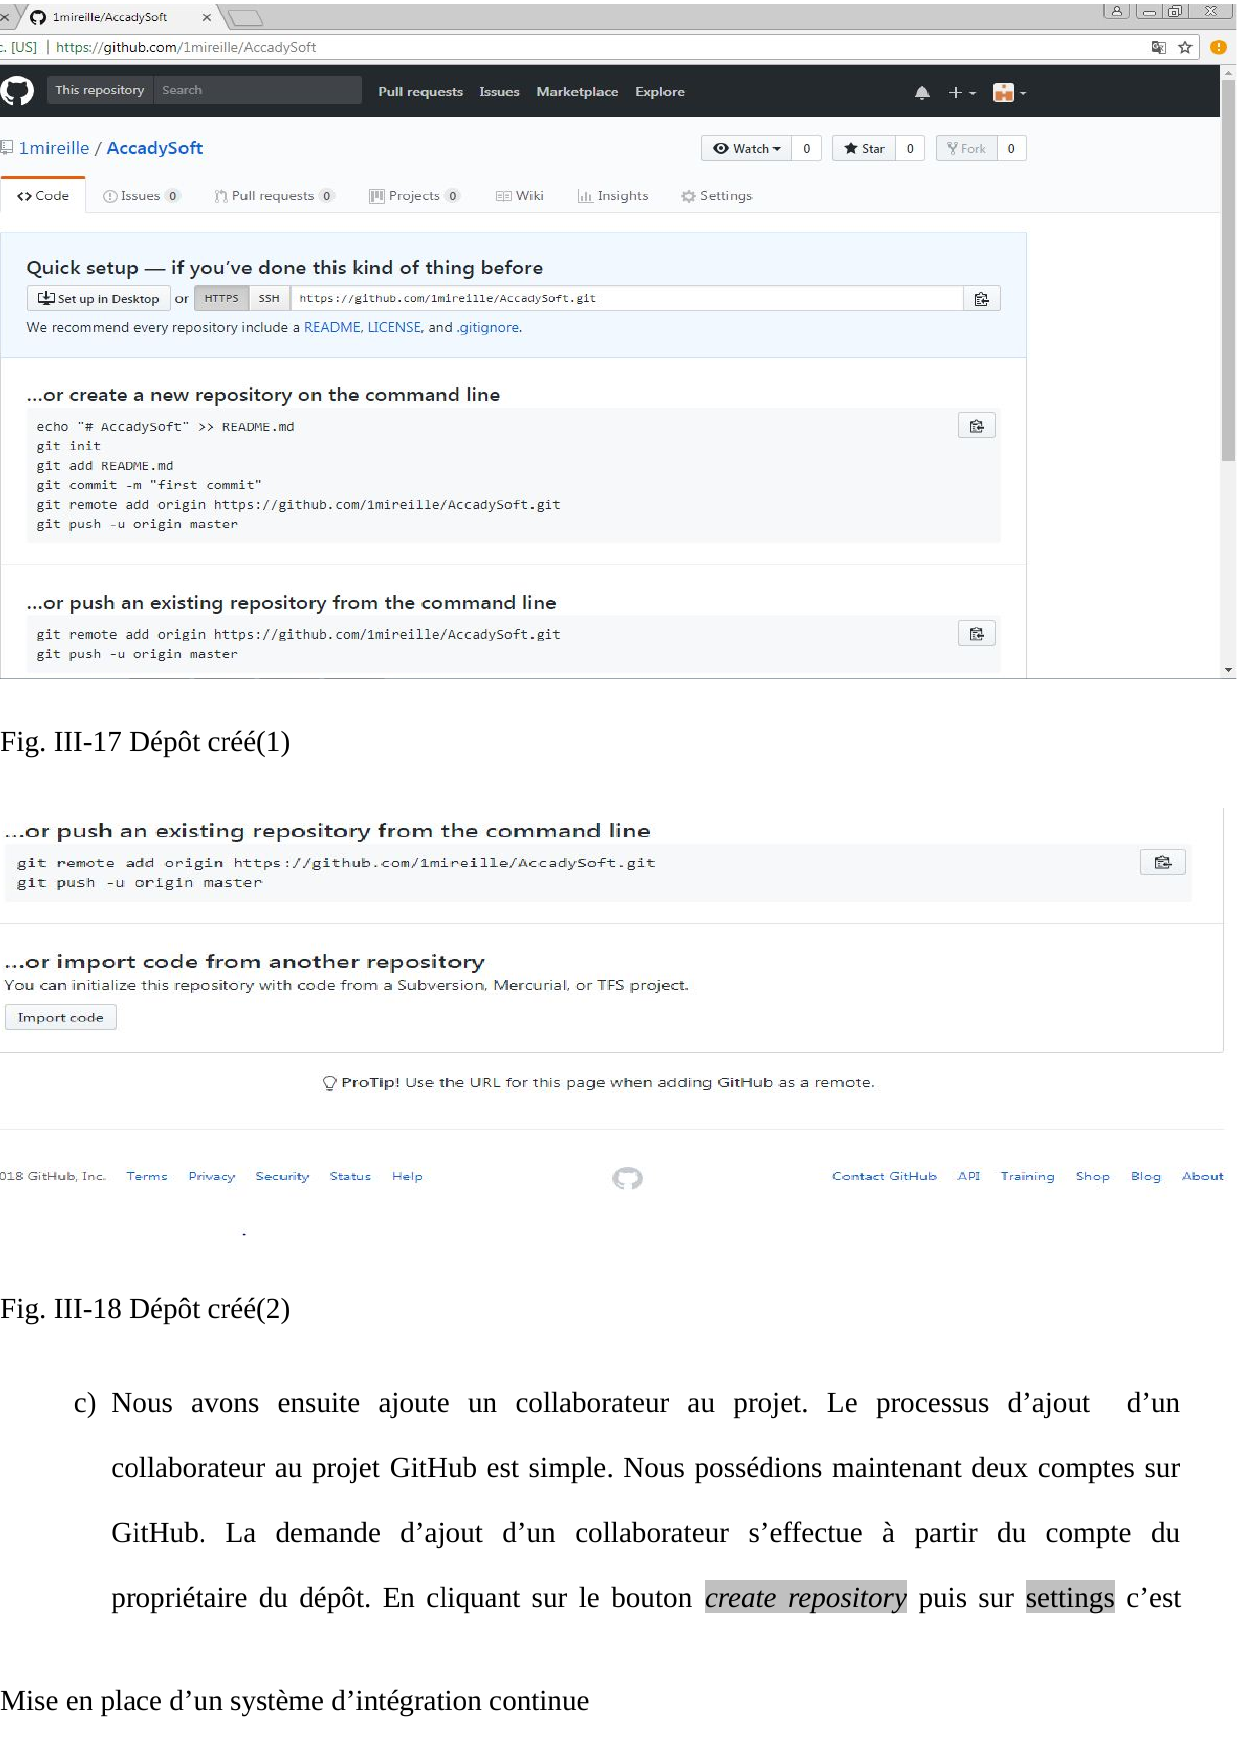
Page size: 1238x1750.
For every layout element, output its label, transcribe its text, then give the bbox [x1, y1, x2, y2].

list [74, 1369, 1181, 1629]
picture [0, 808, 1230, 1236]
picture [0, 4, 1237, 679]
